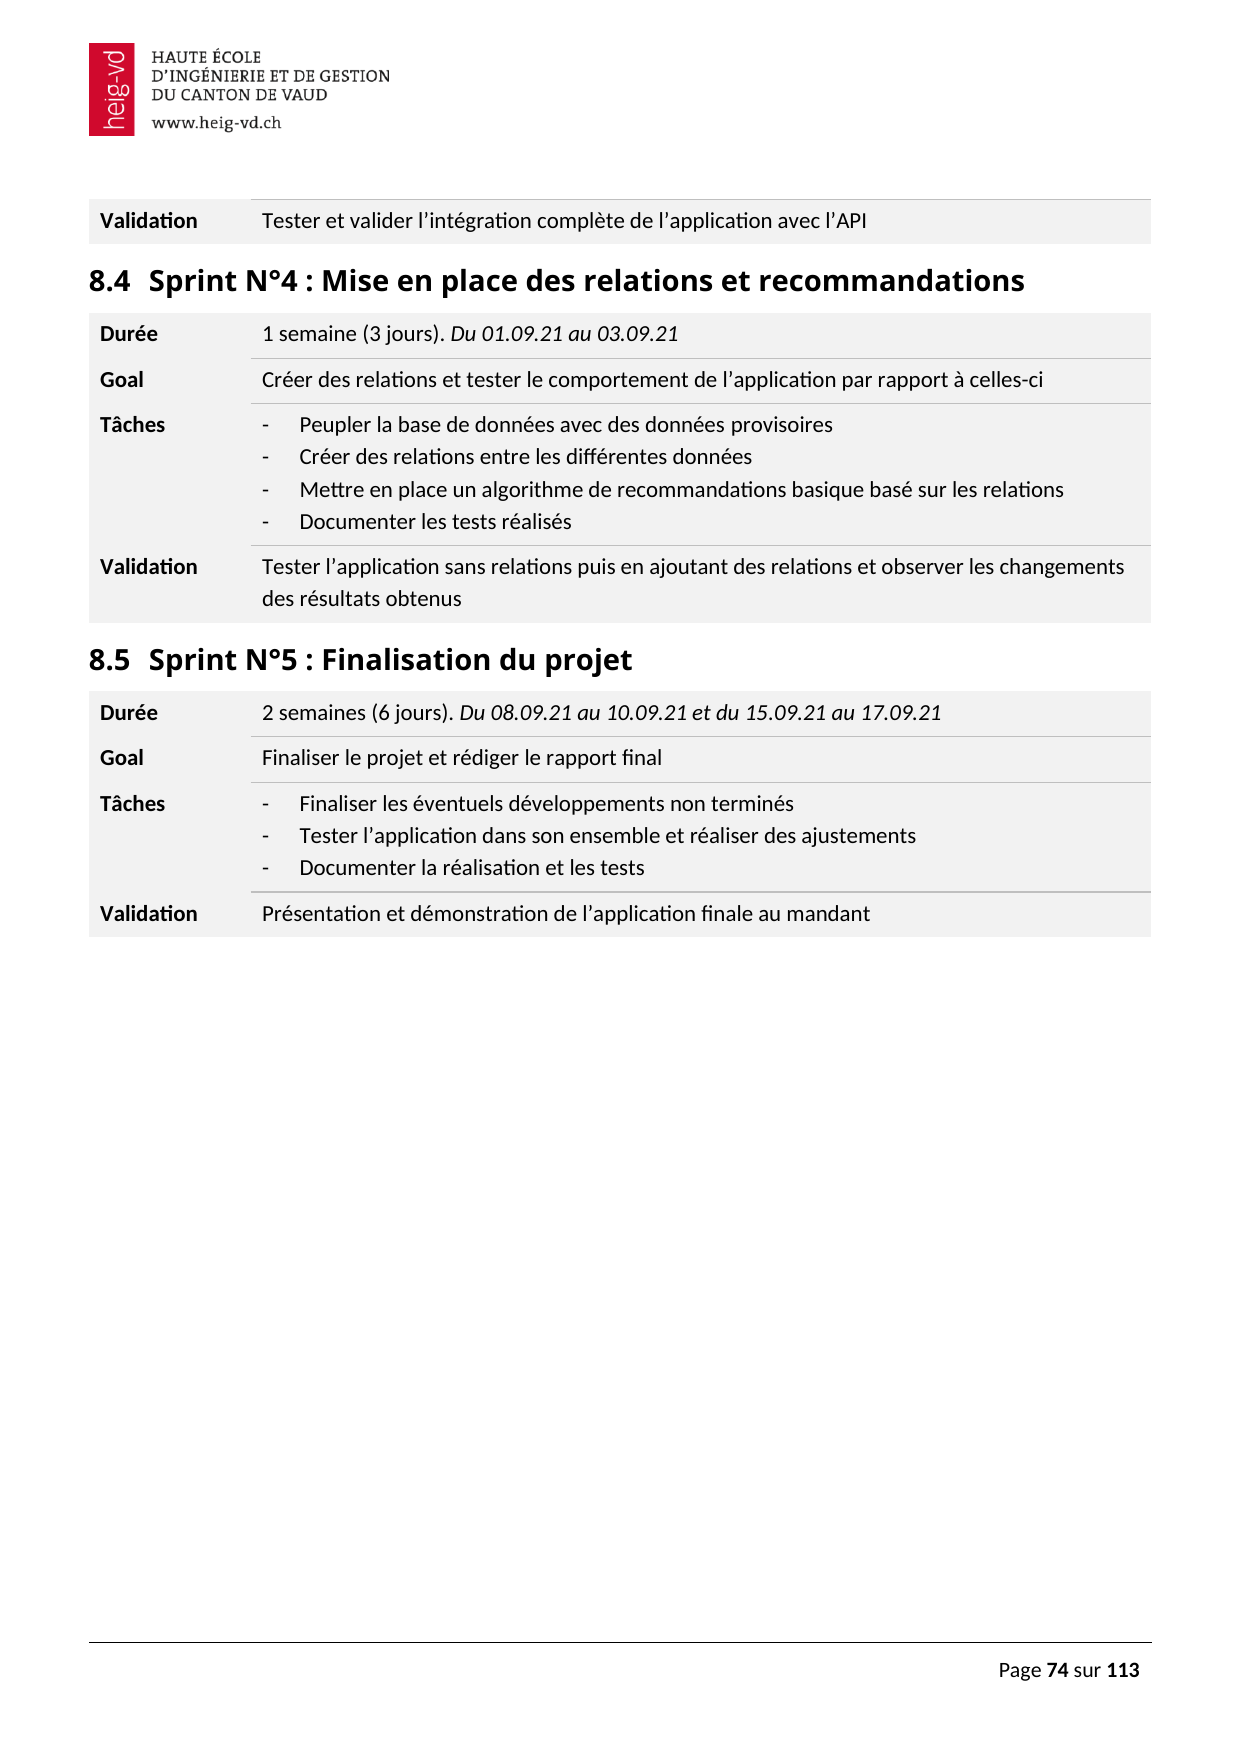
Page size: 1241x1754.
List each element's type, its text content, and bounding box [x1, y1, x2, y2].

table_cell Créer des relations et tester le comportement de l’application par rapport à celles-ci [251, 359, 1151, 403]
table_cell Goal [89, 358, 251, 403]
table_cell Tâches [89, 782, 251, 891]
table_cell Goal [89, 736, 251, 782]
table_cell Validation [89, 199, 251, 244]
table_cell Peupler la base de données avec des données provisoires Créer des relations entre les différentes données Mettre en place un algorithme de recommandations basique basé sur les relations Documenter les tests réalisés [251, 404, 1151, 545]
table_cell Finaliser les éventuels développements non terminés Tester l’application dans son ensemble et réaliser des ajustements Documenter la réalisation et les tests [251, 783, 1151, 891]
subtitle Sprint N°4 : Mise en place des relations et recommandations [89, 261, 1152, 300]
table_cell Tester l’application sans relations puis en ajoutant des relations et observer les changements des résultats obtenus [251, 546, 1151, 623]
picture [89, 43, 389, 136]
table_cell Validation [89, 545, 251, 623]
subtitle Sprint N°5 : Finalisation du projet [89, 639, 1152, 679]
table_header 2 semaines (6 jours). Du 08.09.21 au 10.09.21 et du 15.09.21 au 17.09.21 [251, 691, 1151, 736]
table_cell Tâches [89, 403, 251, 545]
table_cell Validation [89, 891, 251, 937]
table_header Durée [89, 691, 251, 736]
table_cell Présentation et démonstration de l’application finale au mandant [251, 893, 1151, 937]
table_cell Finaliser le projet et rédiger le rapport final [251, 737, 1151, 782]
table_header Durée [89, 313, 251, 358]
table_header 1 semaine (3 jours). Du 01.09.21 au 03.09.21 [251, 313, 1151, 358]
table_cell Tester et valider l’intégration complète de l’application avec l’API [251, 200, 1151, 244]
